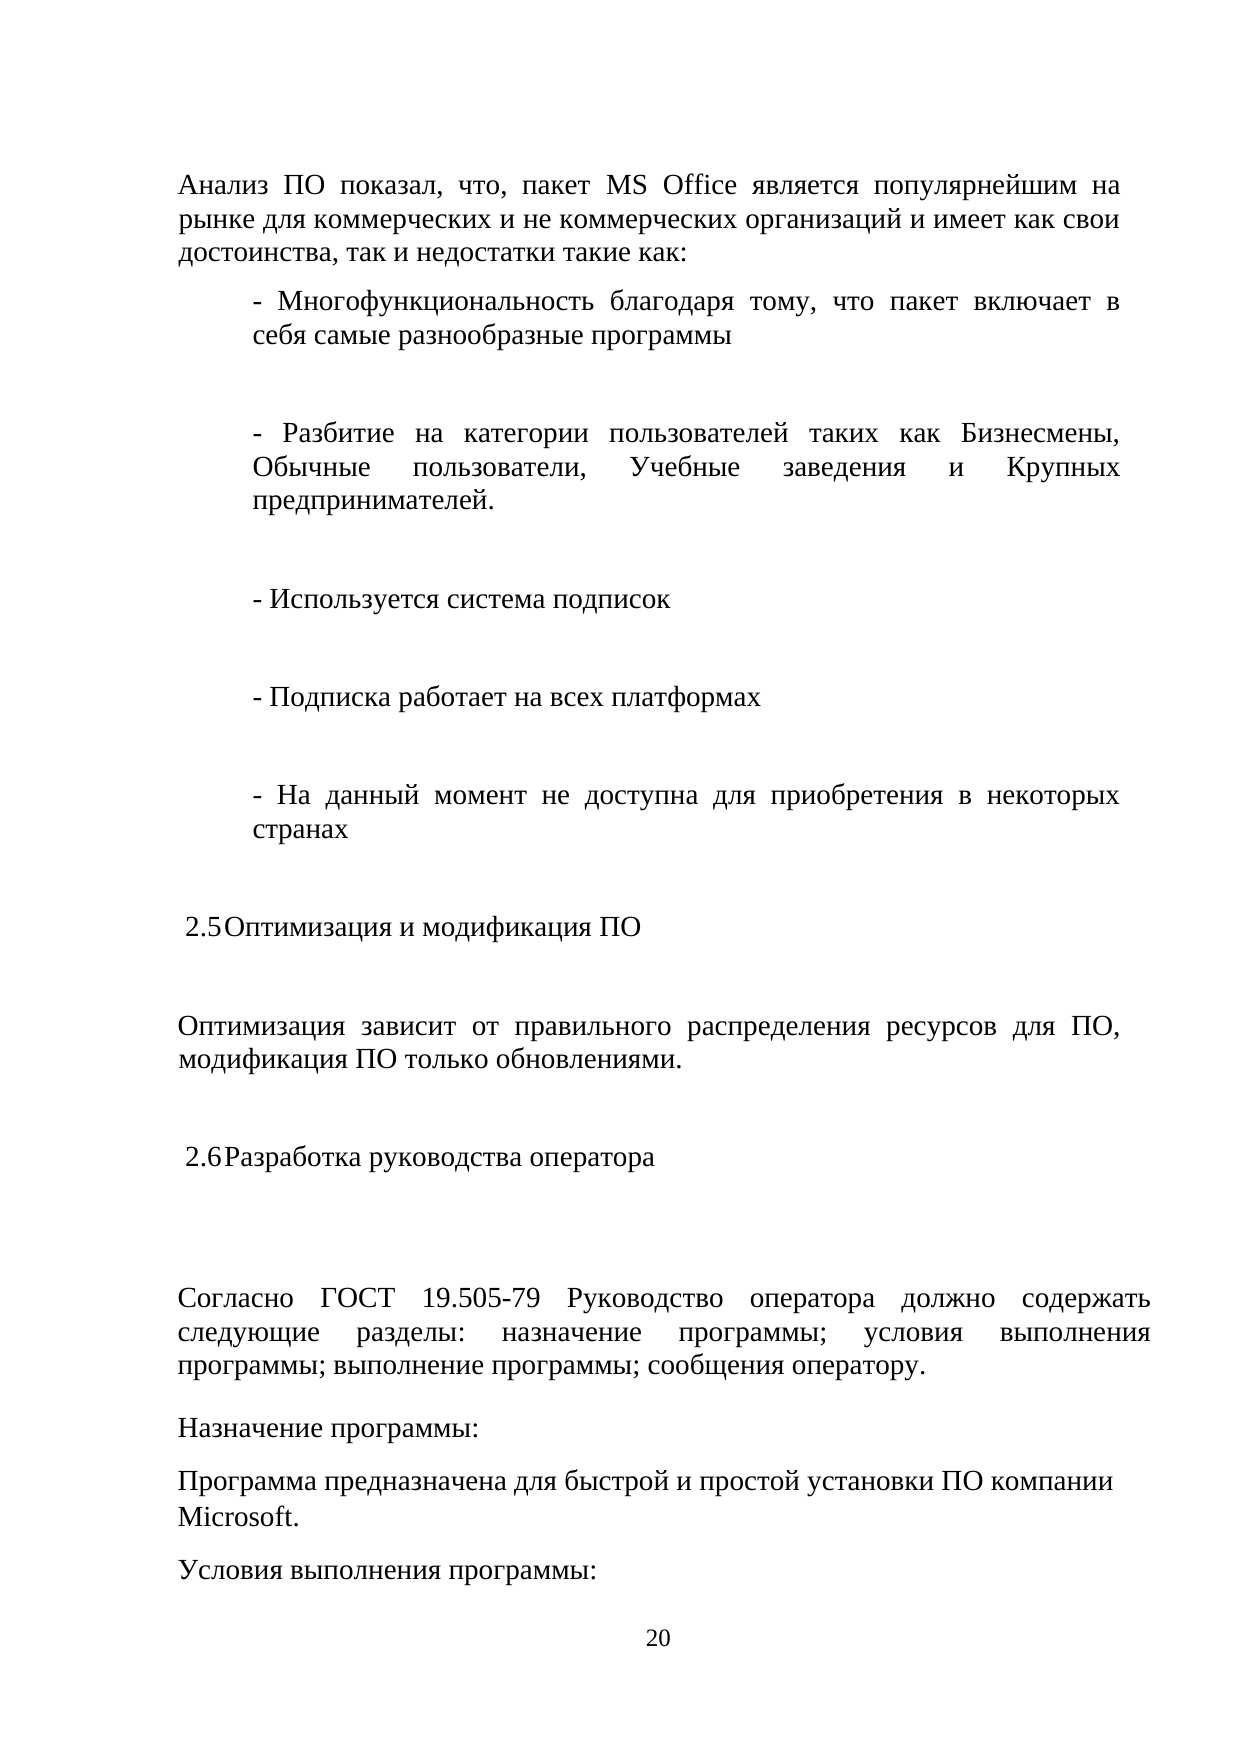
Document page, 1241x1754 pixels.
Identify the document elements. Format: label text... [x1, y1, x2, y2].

list - На данный момент не доступна для приобретения в некоторых странах [252, 777, 1121, 844]
text Согласно ГОСТ 19.505-79 Руководство оператора должно содержать следующие разделы: назначение программы; условия выполнения программы; выполнение программы; сообщения оператору. [177, 1280, 1152, 1381]
text Назначение программы: [177, 1410, 1152, 1444]
text Условия выполнения программы: [177, 1552, 1152, 1586]
text Оптимизация зависит от правильного распределения ресурсов для ПО, модификация ПО только обновлениями. [177, 1008, 1121, 1075]
text Программа предназначена для быстрой и простой установки ПО компании Microsoft. [177, 1463, 1152, 1533]
text Анализ ПО показал, что, пакет MS Office является популярнейшим на рынке для коммерческих и не коммерческих организаций и имеет как свои достоинства, так и недостатки такие как: [177, 167, 1121, 268]
list - Используется система подписок [252, 581, 1121, 614]
list Разработка руководства оператора [185, 1139, 1139, 1173]
list Оптимизация и модификация ПО [185, 909, 1121, 943]
list - Разбитие на категории пользователей таких как Бизнесмены, Обычные пользователи, Учебные заведения и Крупных предпринимателей. [252, 415, 1121, 516]
list - Подписка работает на всех платформах [252, 679, 1121, 713]
list - Многофункциональность благодаря тому, что пакет включает в себя самые разнообразные программы [252, 283, 1121, 351]
